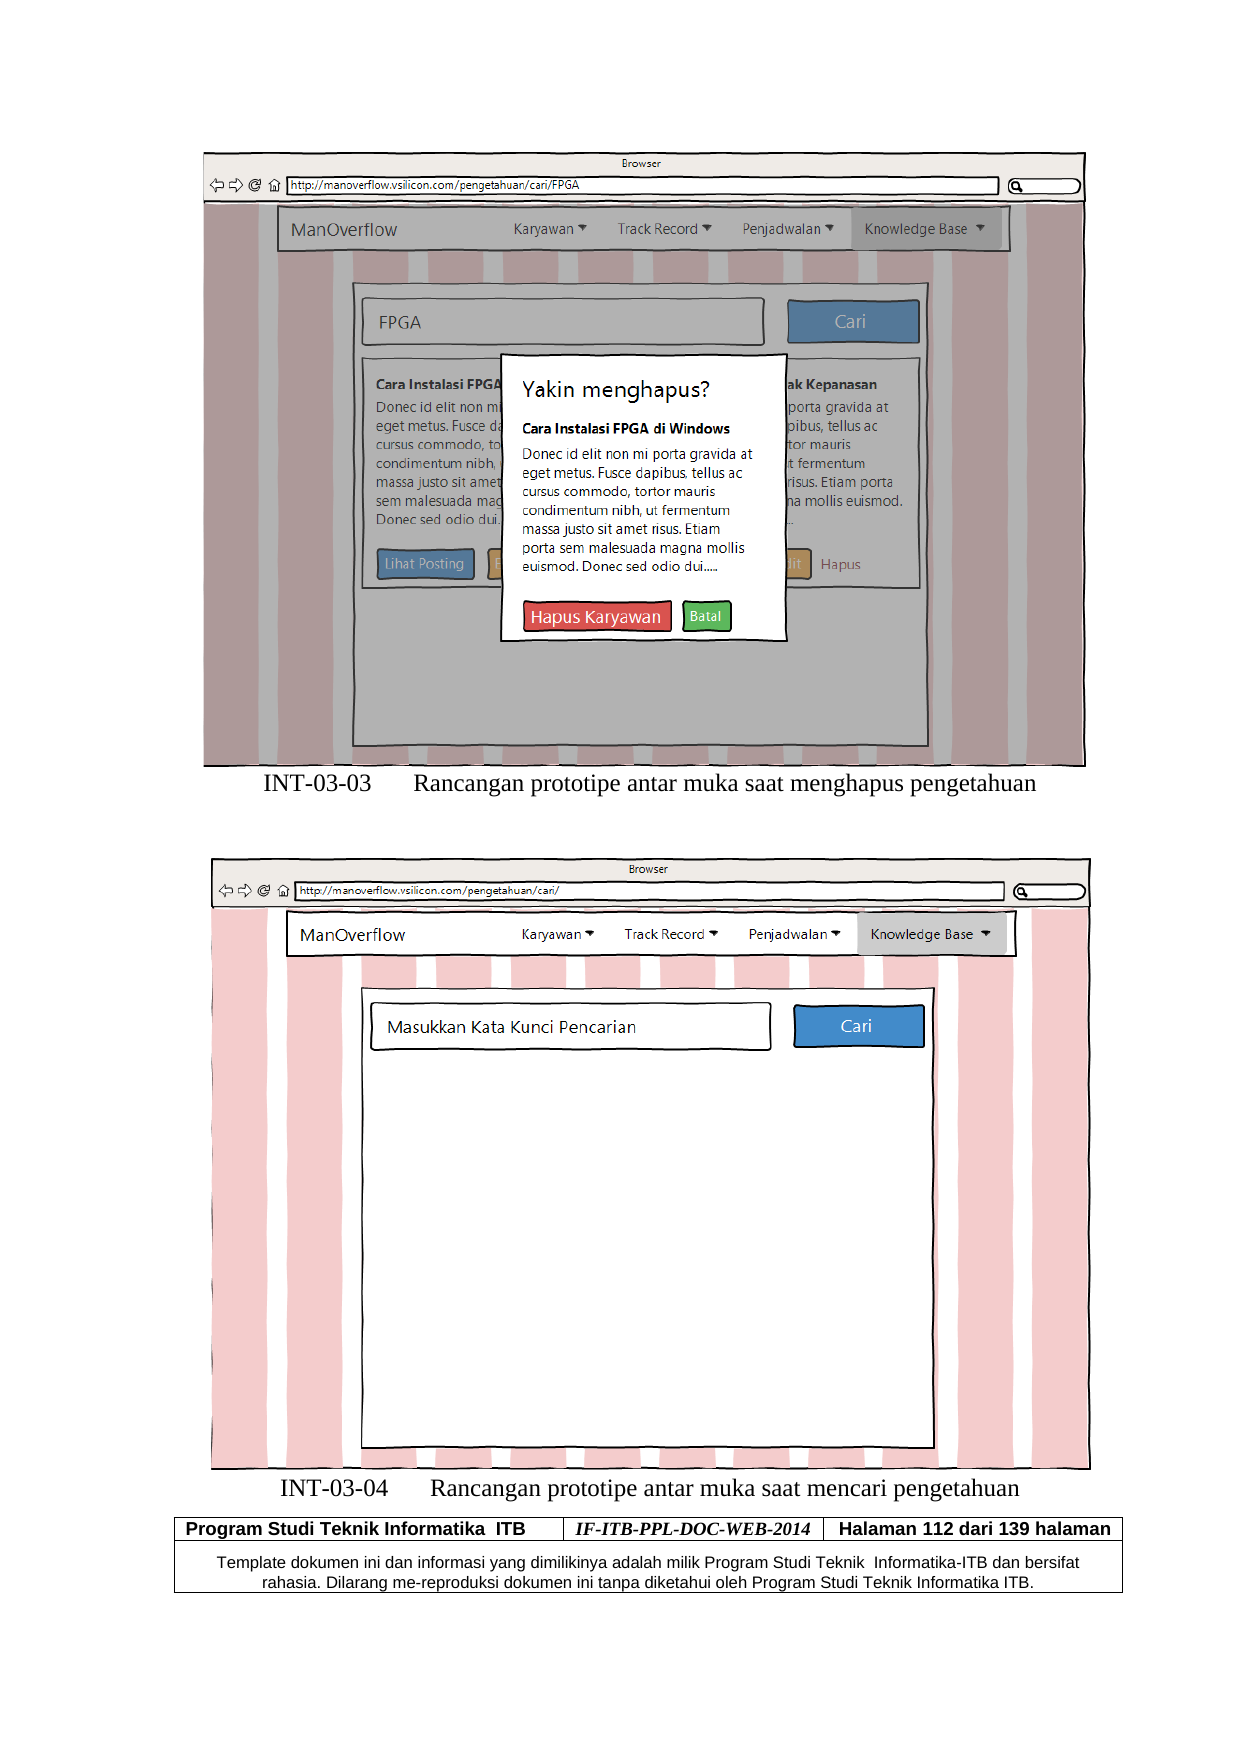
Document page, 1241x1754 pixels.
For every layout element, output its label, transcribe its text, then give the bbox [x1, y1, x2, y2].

picture [203, 146, 1090, 769]
text INT-03-04 Rancangan prototipe antar muka saat mencari pengetahuan [177, 1473, 1122, 1502]
picture [206, 854, 1093, 1474]
